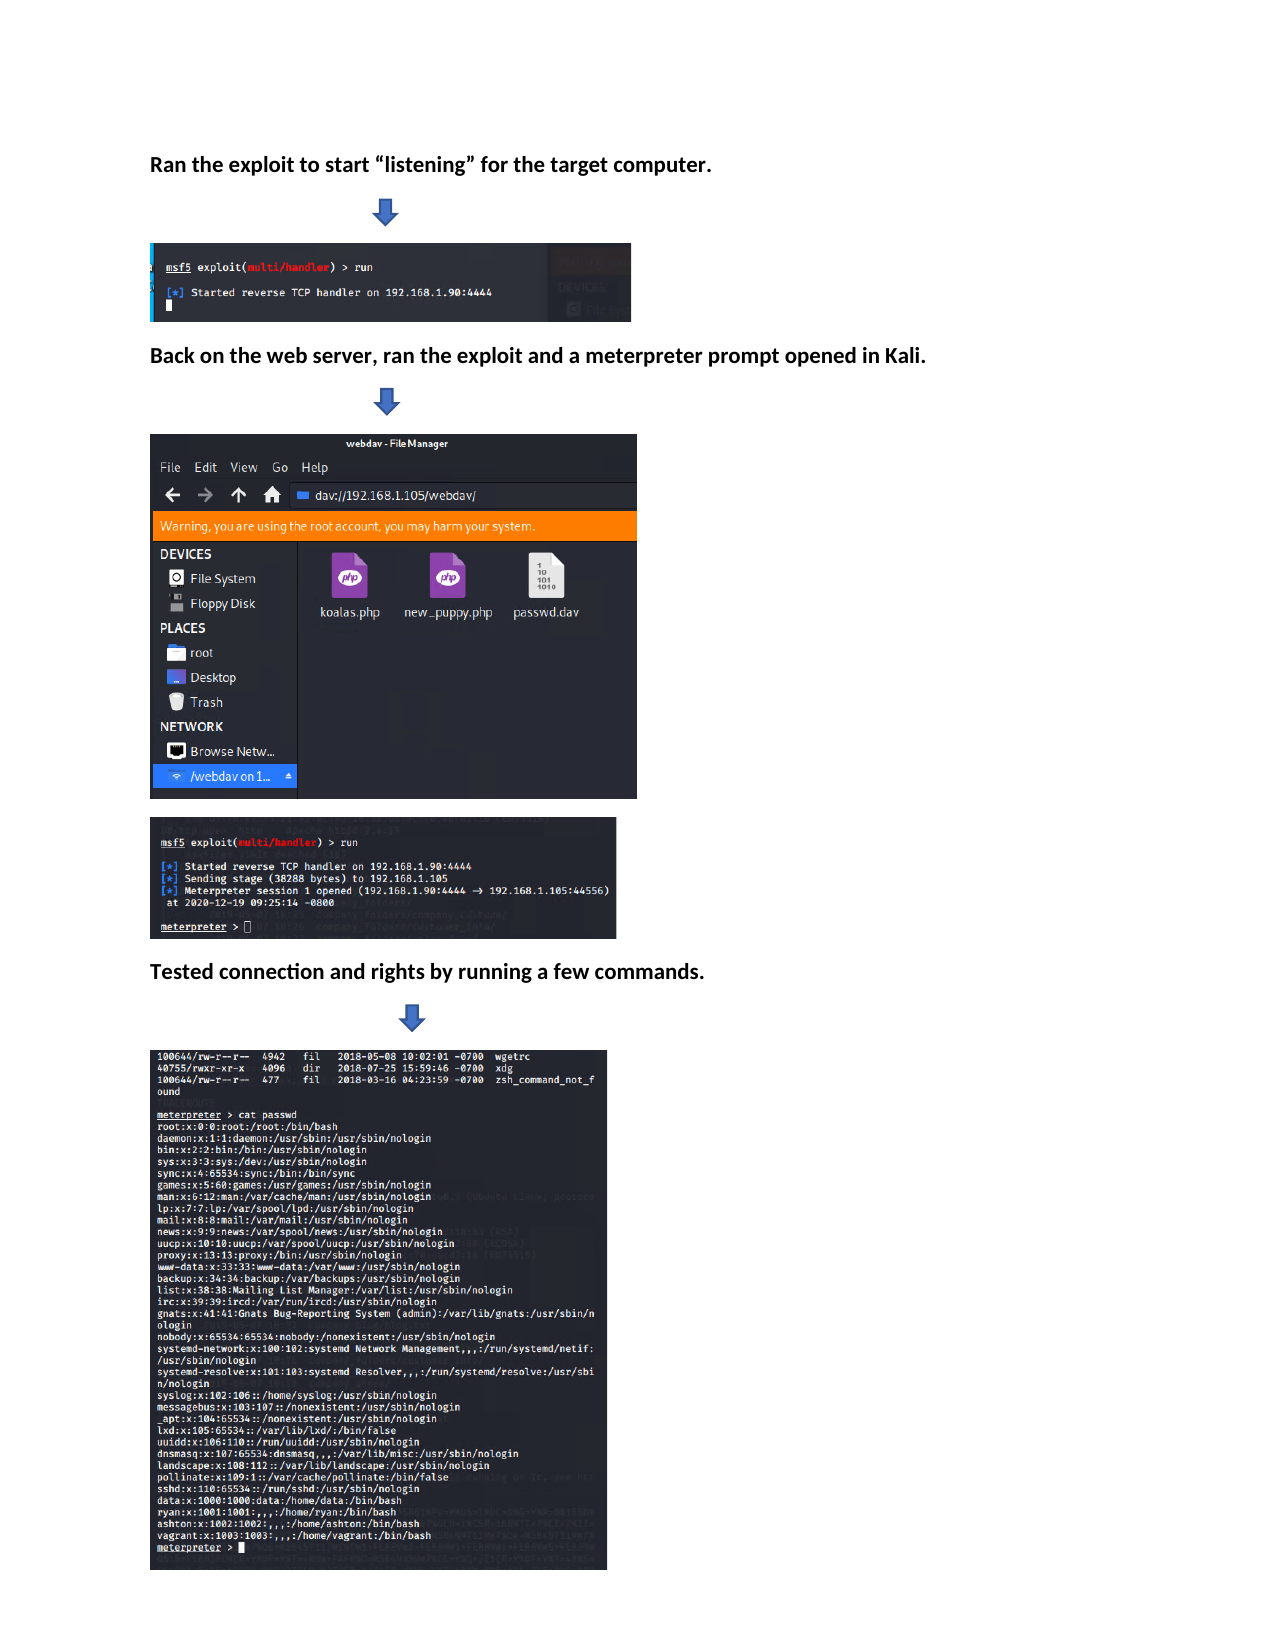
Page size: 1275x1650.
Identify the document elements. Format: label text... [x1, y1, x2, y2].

picture [150, 243, 632, 322]
picture [150, 1050, 608, 1570]
text Back on the web server, ran the exploit and a meterpreter prompt opened in Kali. [150, 341, 1125, 369]
text Tested connection and rights by running a few commands. [150, 957, 1125, 985]
picture [150, 434, 637, 799]
text Ran the exploit to start “listening” for the target computer. [150, 150, 1125, 178]
picture [150, 817, 617, 939]
